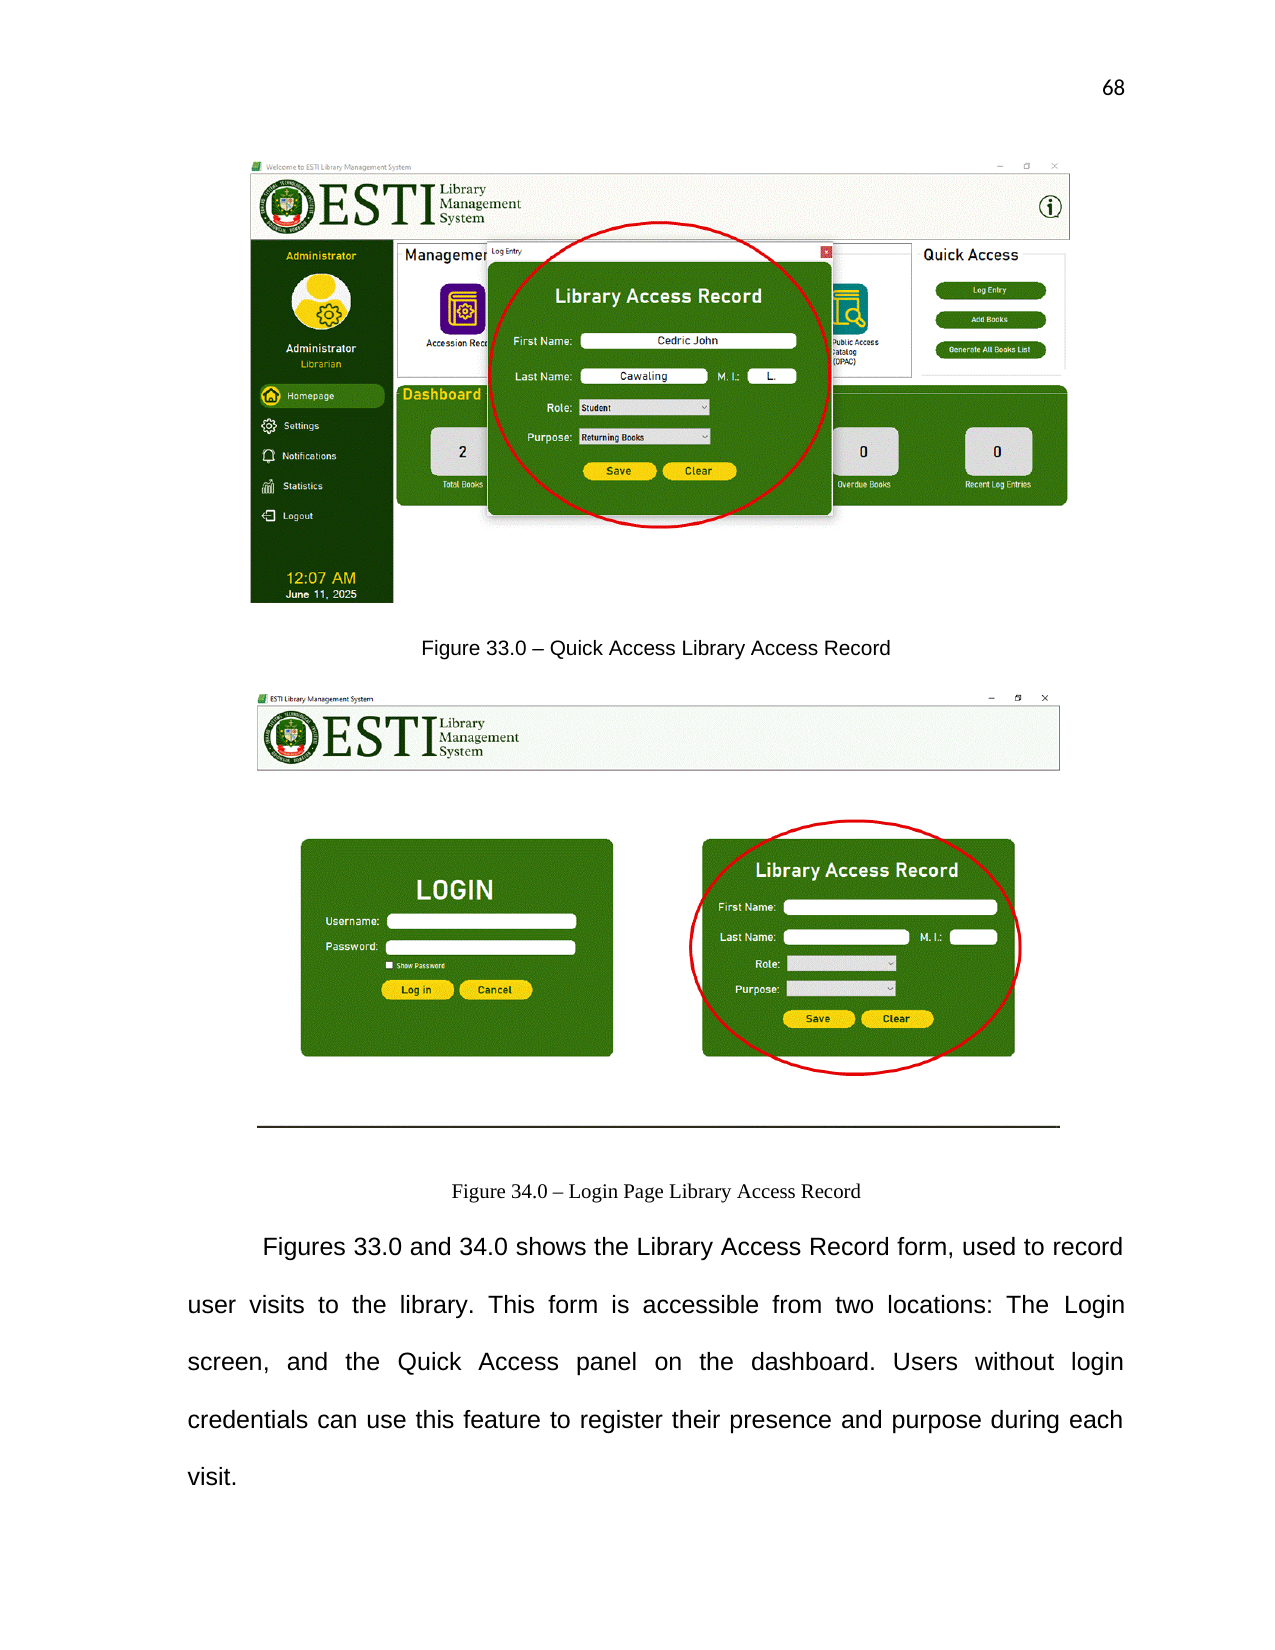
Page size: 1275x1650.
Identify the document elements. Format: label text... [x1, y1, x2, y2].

picture [246, 688, 1067, 1151]
text Figure 33.0 – Quick Access Library Access Record [187, 635, 1125, 659]
text Figure 34.0 – Login Page Library Access Record [187, 1179, 1125, 1203]
picture [241, 150, 1072, 607]
text Figures 33.0 and 34.0 shows the Library Access Record form, used to record user visits to the library. This form is accessible from two locations: The Login screen, and the Quick Access panel on the dashboard. Users without login credentials can use this feature to register their presence and purpose during each visit. [187, 1232, 1125, 1491]
